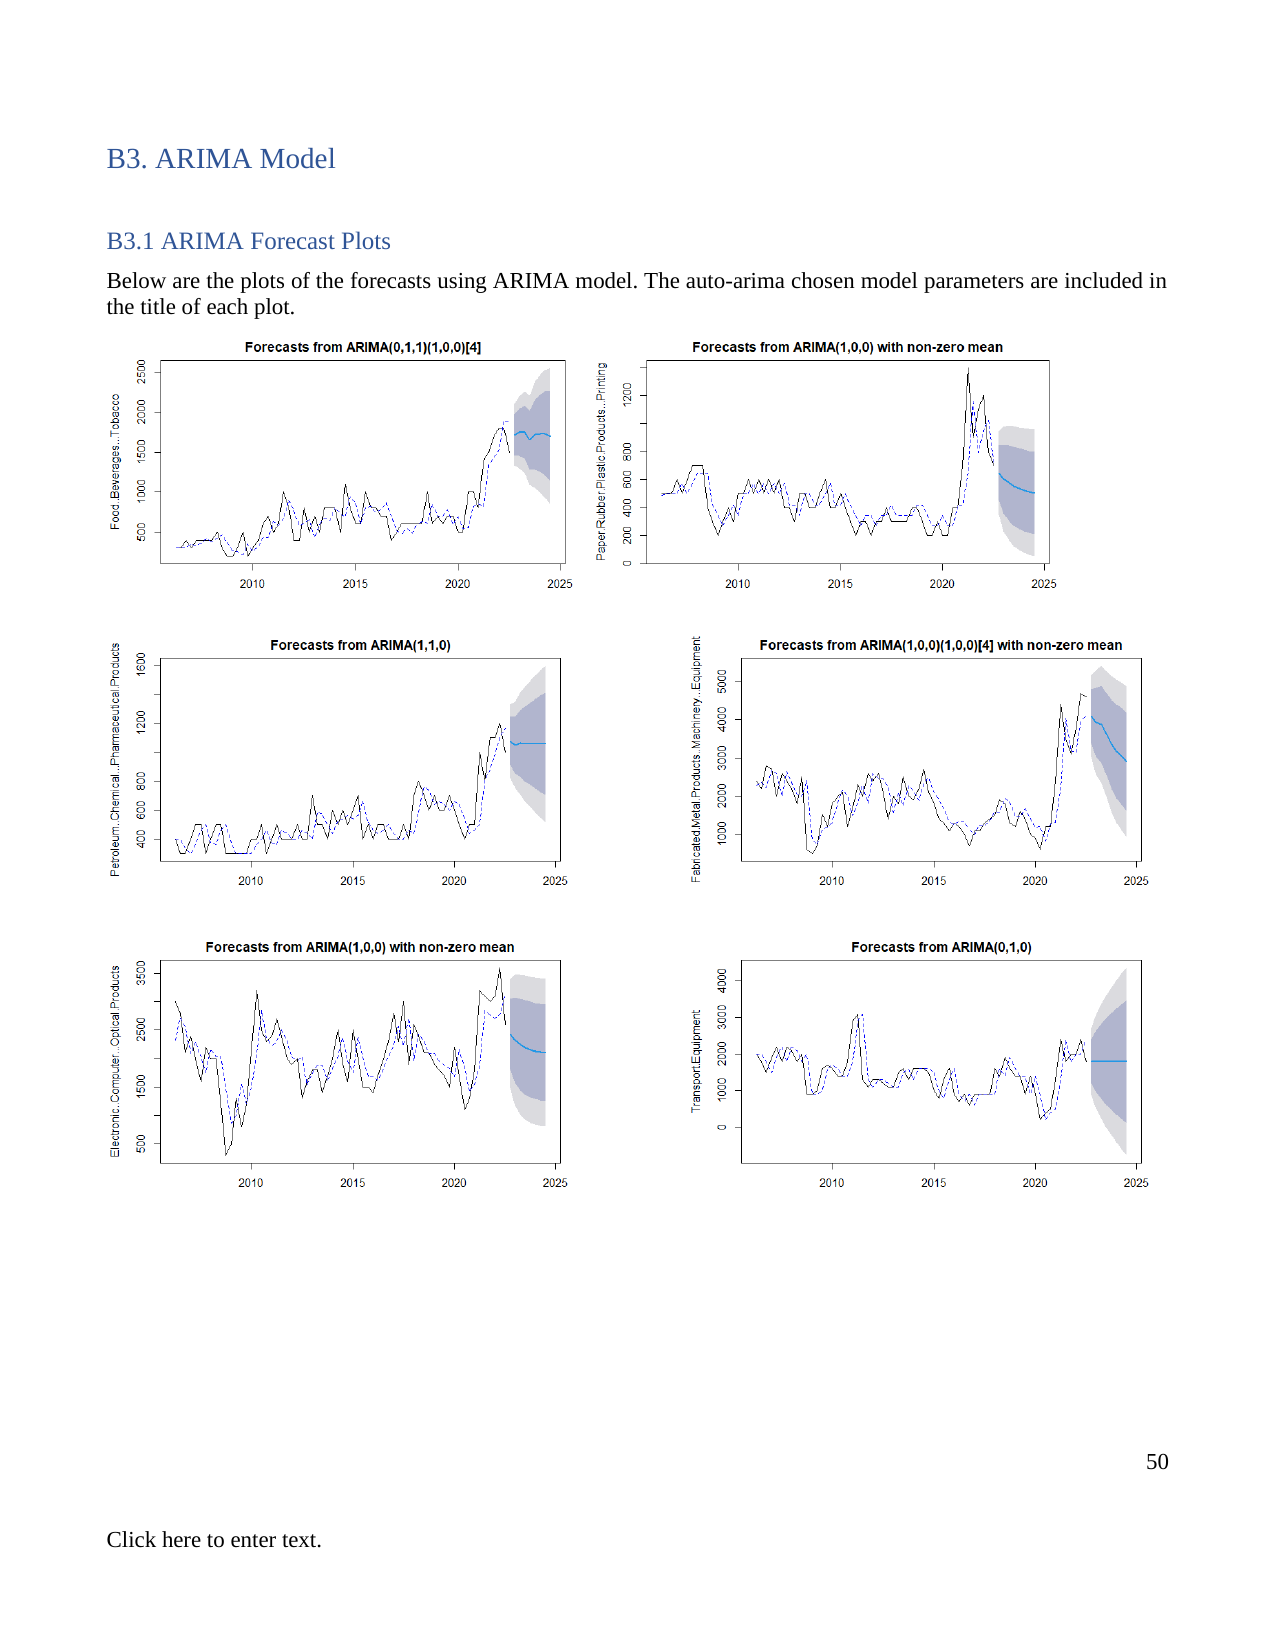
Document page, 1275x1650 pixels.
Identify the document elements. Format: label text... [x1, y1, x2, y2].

picture [106, 932, 588, 1230]
subtitle B3. ARIMA Model [106, 141, 1169, 174]
text Below are the plots of the forecasts using ARIMA model. The auto-arima chosen model parameters are included in the title of each plot. [106, 267, 1169, 320]
picture [687, 932, 1169, 1230]
subtitle B3.1 ARIMA Forecast Plots [106, 226, 1169, 254]
picture [106, 332, 1169, 928]
